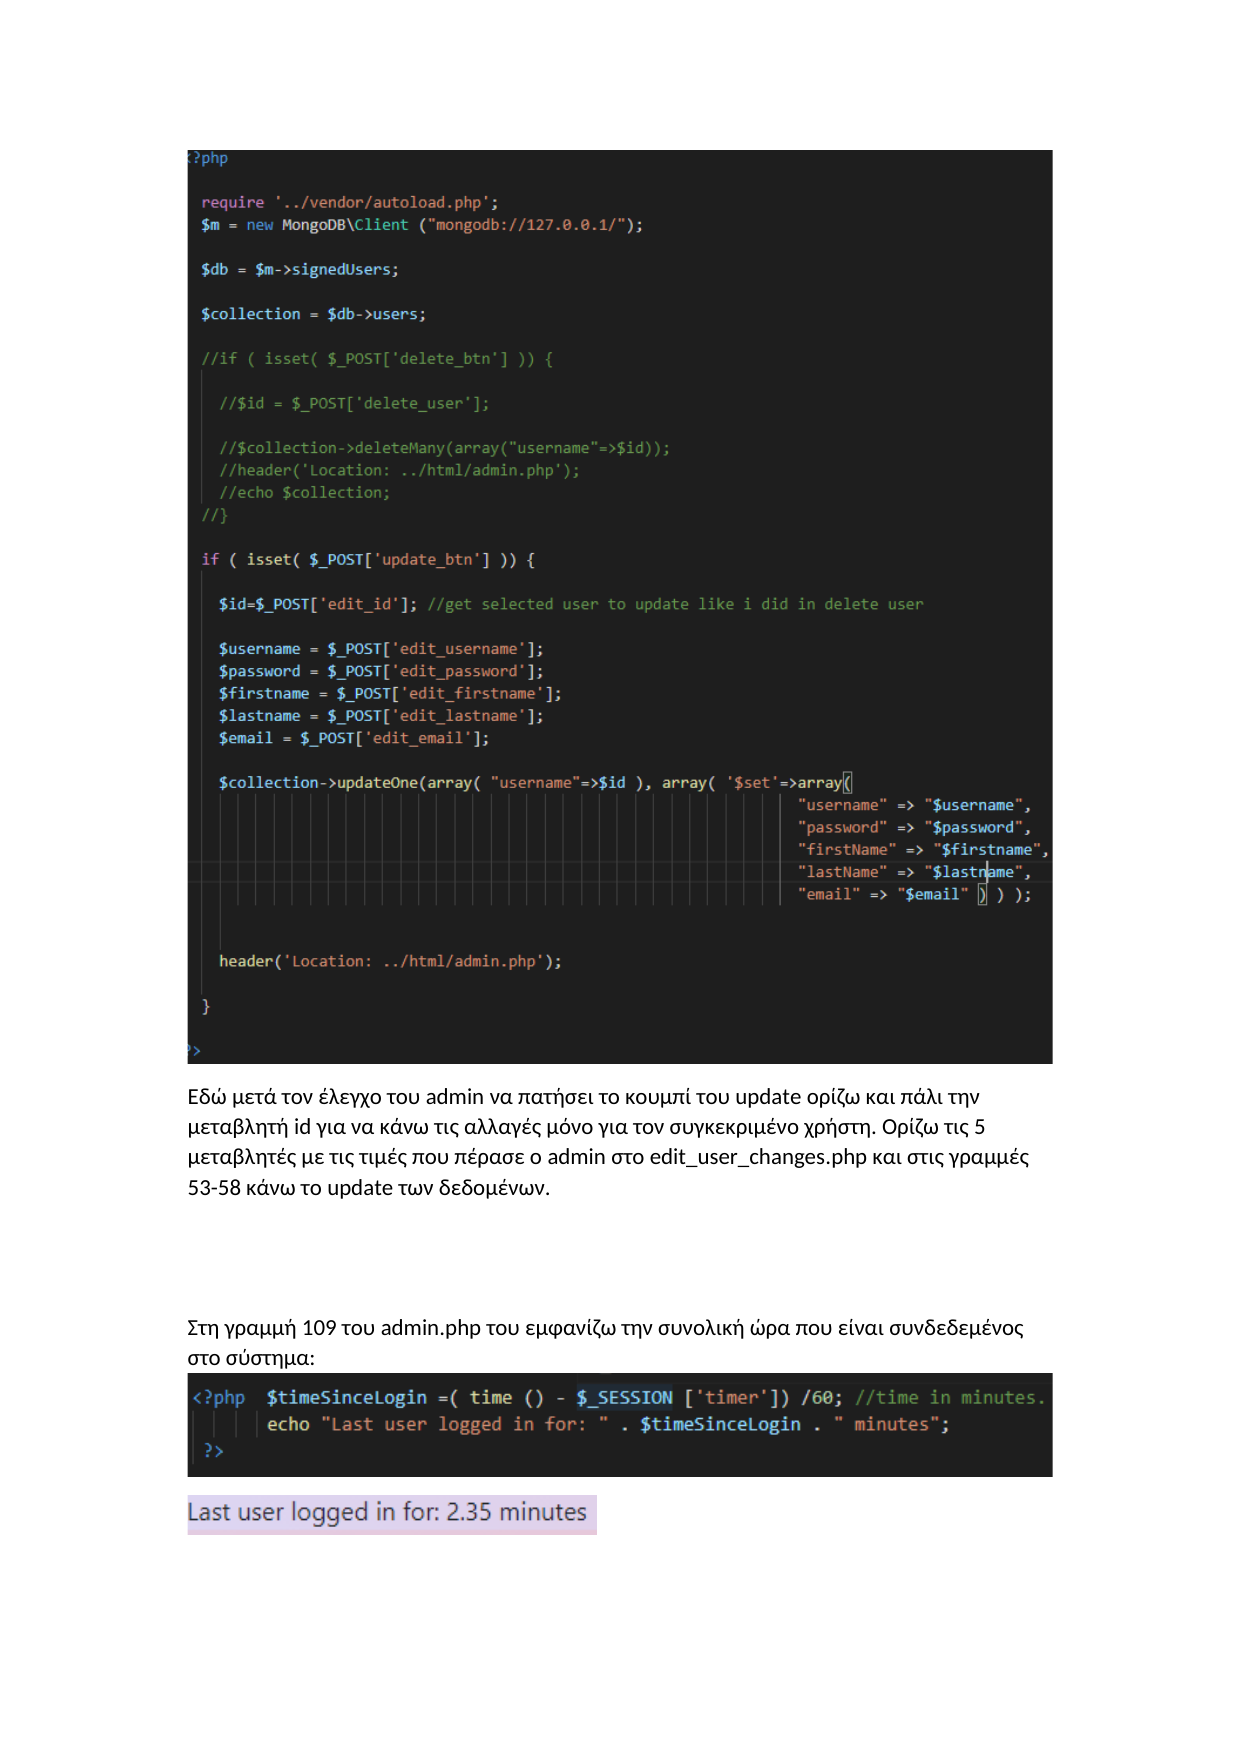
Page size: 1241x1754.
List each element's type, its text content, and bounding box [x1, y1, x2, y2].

text Εδώ μετά τον έλεγχο του admin να πατήσει το κουμπί του update ορίζω και πάλι την μεταβλητή id για να κάνω τις αλλαγές μόνο για τον συγκεκριμένο χρήστη. Ορίζω τις 5 μεταβλητές με τις τιμές που πέρασε ο admin στο edit_user_changes.php και στις γραμμές 53-58 κάνω το update των δεδομένων. [187, 1082, 1053, 1201]
picture [187, 150, 1053, 1064]
text Στη γραμμή 109 του admin.php του εμφανίζω την συνολική ώρα που είναι συνδεδεμένος στο σύστημα: [187, 1313, 1053, 1373]
picture [187, 1495, 597, 1535]
picture [187, 1373, 1053, 1477]
